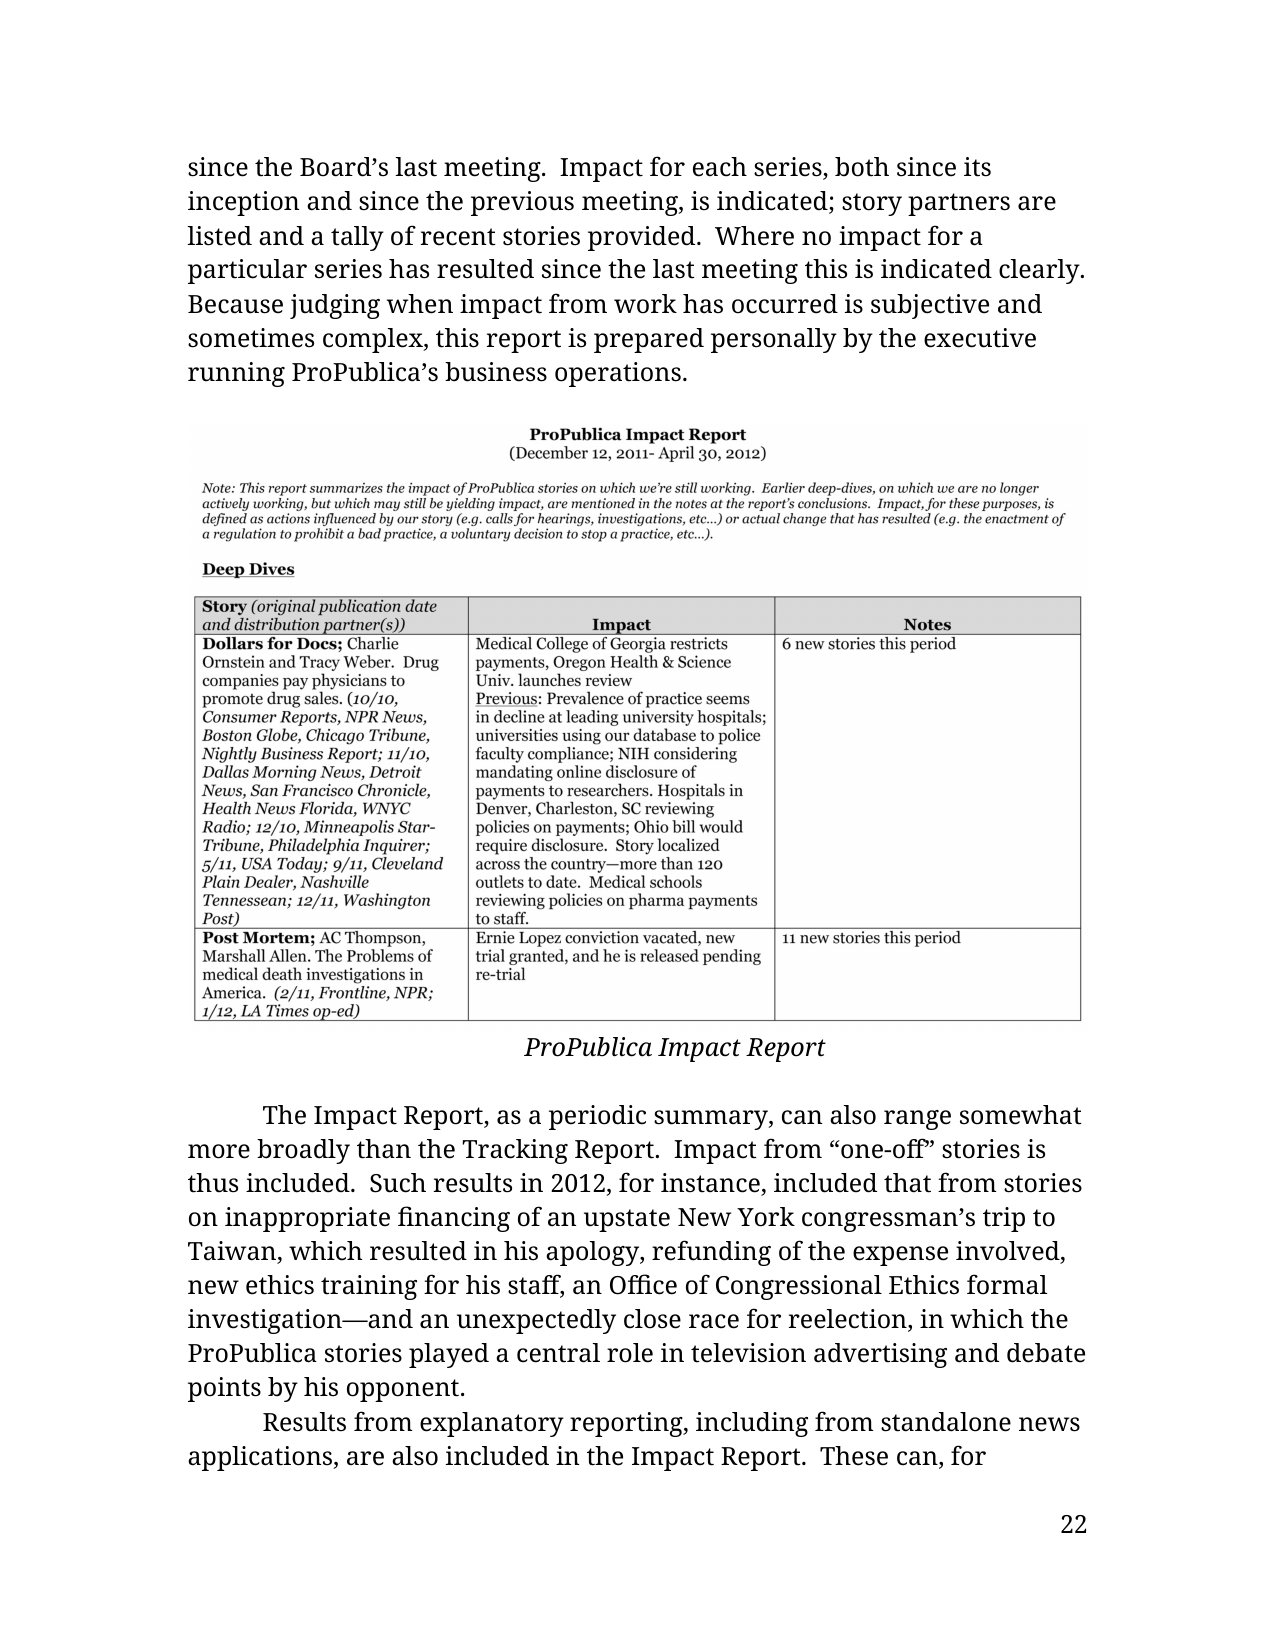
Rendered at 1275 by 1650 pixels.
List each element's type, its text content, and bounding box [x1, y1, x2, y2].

picture [187, 422, 1088, 1030]
text ProPublica Impact Report [187, 1030, 1087, 1063]
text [187, 1404, 1087, 1472]
text The Impact Report, as a periodic summary, can also range somewhat more broadly than the Tracking Report. Impact from “one-off” stories is thus included. Such results in 2012, for instance, included that from stories on inappropriate financing of an upstate New York congressman’s trip to Taiwan, which resulted in his apology, refunding of the expense involved, new ethics training for his staff, an Office of Congressional Ethics formal investigation—and an unexpectedly close race for reelection, in which the ProPublica stories played a central role in television advertising and debate points by his opponent. [187, 1098, 1087, 1404]
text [187, 150, 1087, 388]
